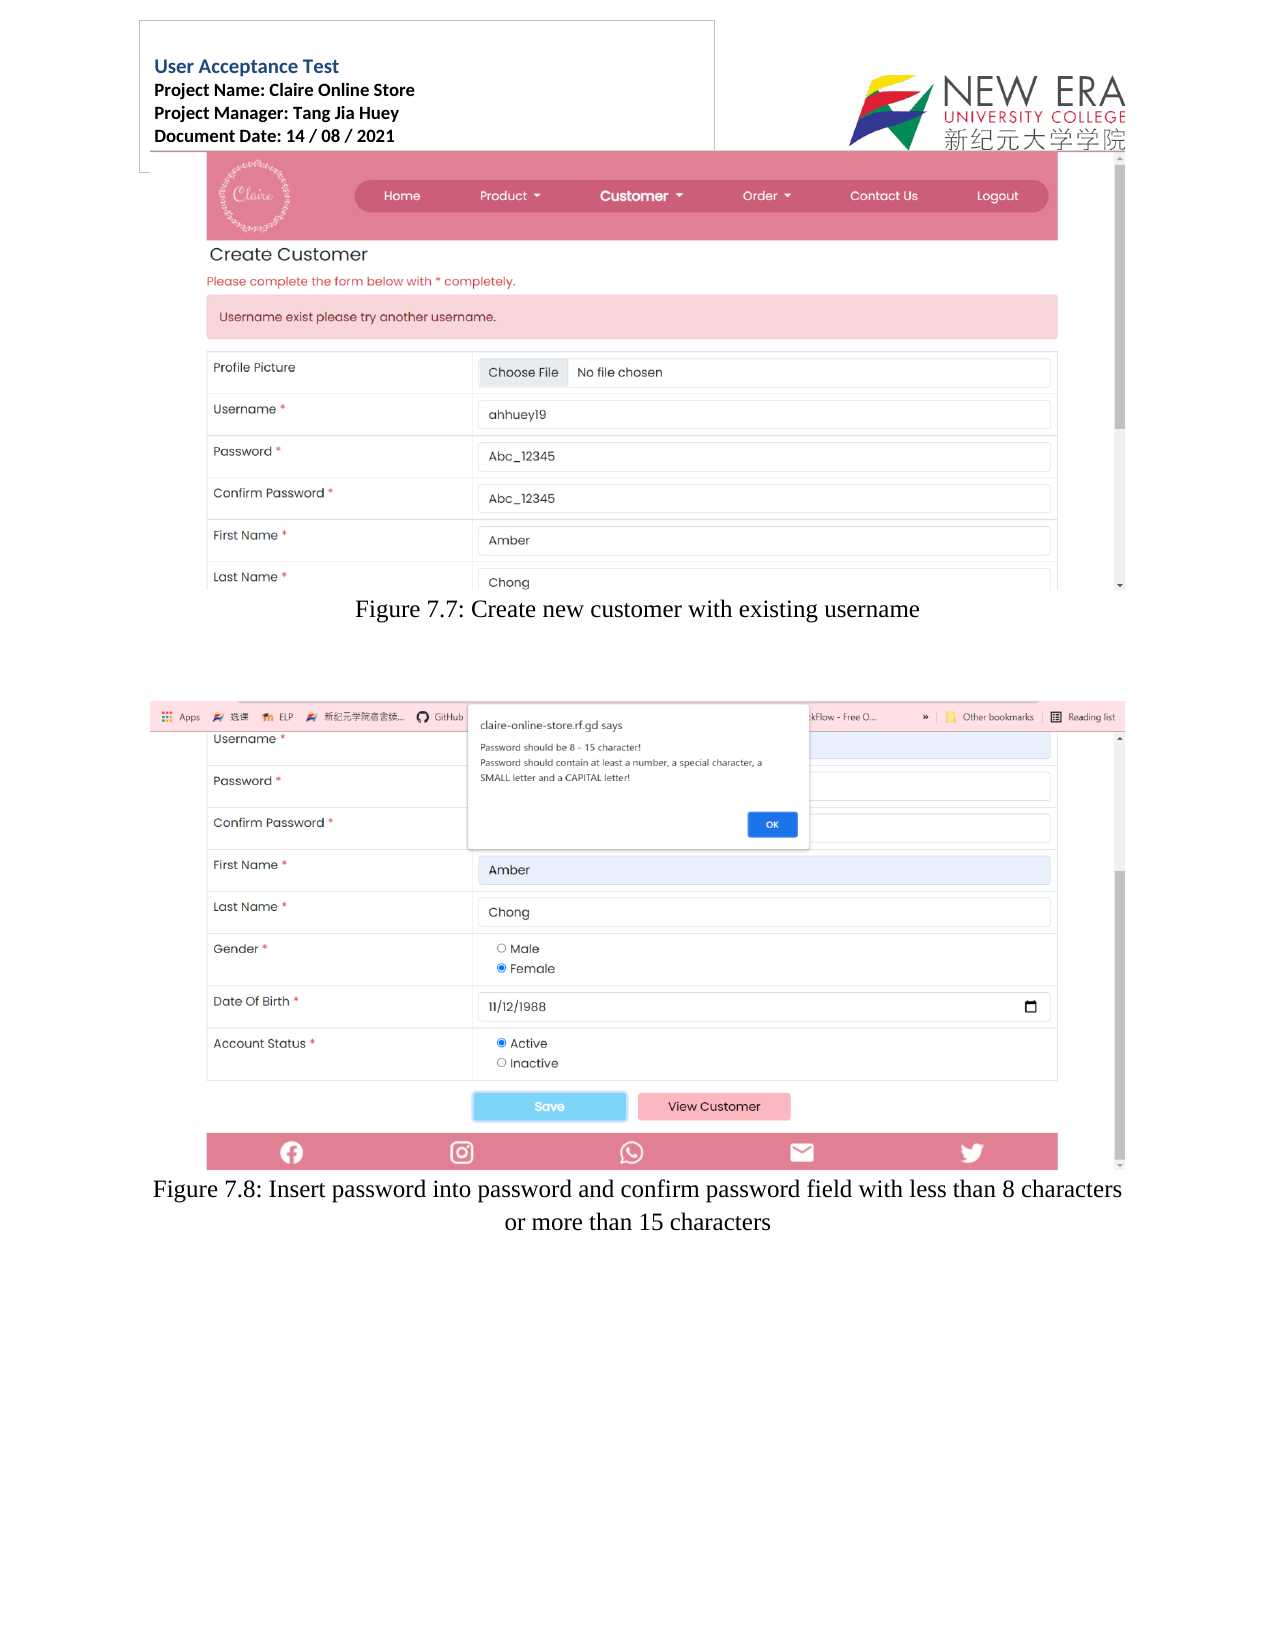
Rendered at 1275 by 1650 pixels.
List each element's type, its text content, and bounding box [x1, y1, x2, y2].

picture [150, 701, 1125, 1170]
text Figure 7.8: Insert password into password and confirm password field with less than 8 characters or more than 15 characters [150, 1174, 1125, 1236]
picture [150, 75, 1125, 590]
text Figure 7.7: Create new customer with existing username [150, 594, 1125, 623]
